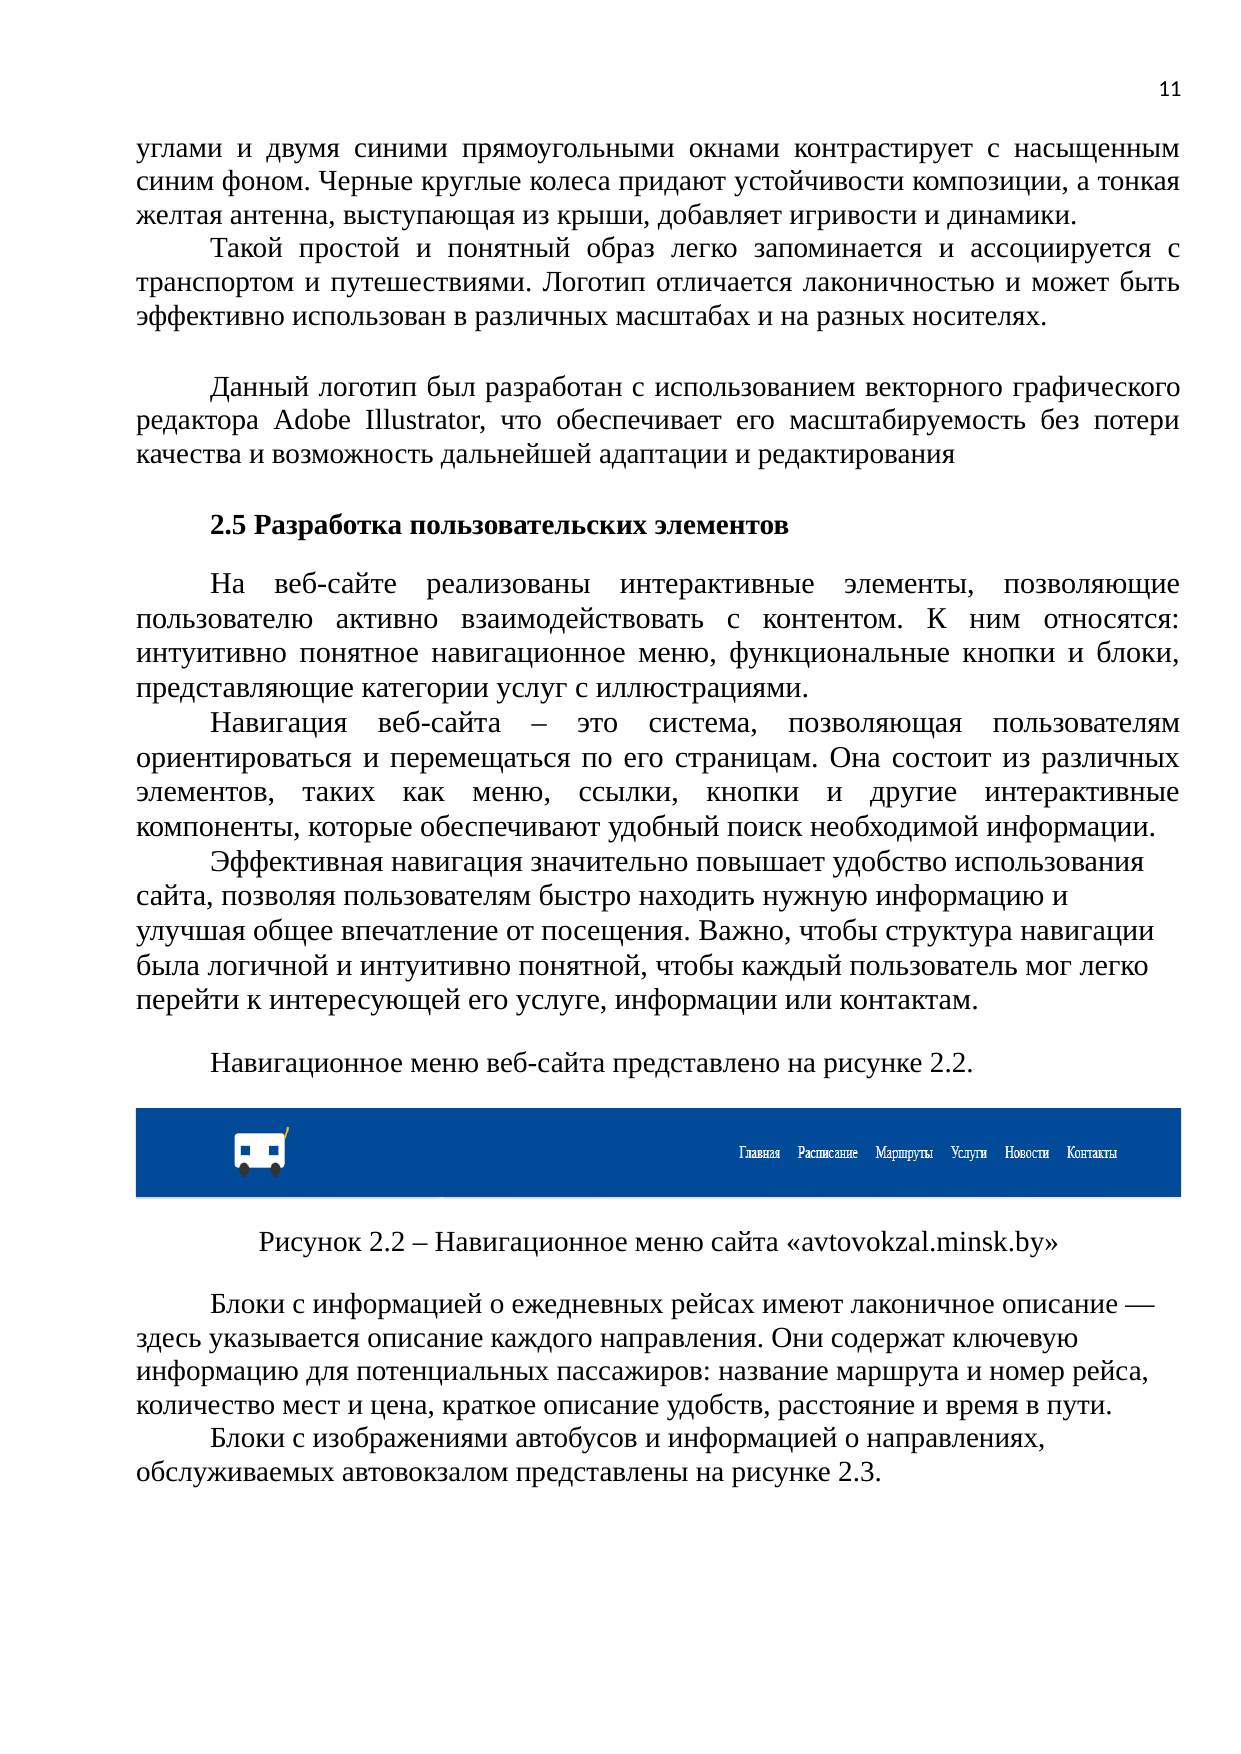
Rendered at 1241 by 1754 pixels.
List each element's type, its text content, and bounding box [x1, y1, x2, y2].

text Блоки с информацией о ежедневных рейсах имеют лаконичное описание — здесь указывается описание каждого направления. Они содержат ключевую информацию для потенциальных пассажиров: название маршрута и номер рейса, количество мест и цена, краткое описание удобств, расстояние и время в пути. [136, 1286, 1181, 1421]
text Эффективная навигация значительно повышает удобство использования сайта, позволяя пользователям быстро находить нужную информацию и улучшая общее впечатление от посещения. Важно, чтобы структура навигации была логичной и интуитивно понятной, чтобы каждый пользователь мог легко перейти к интересующей его услуге, информации или контактам. [136, 843, 1181, 1016]
text 2.5 Разработка пользовательских элементов [136, 507, 1181, 540]
text Рисунок 2.2 – Навигационное меню сайта «avtovokzal.minsk.by» [136, 1224, 1181, 1257]
text Блоки с изображениями автобусов и информацией о направлениях, обслуживаемых автовокзалом представлены на рисунке 2.3. [136, 1421, 1181, 1488]
text Навигация веб-сайта – это система, позволяющая пользователям ориентироваться и перемещаться по его страницам. Она состоит из различных элементов, таких как меню, ссылки, кнопки и другие интерактивные компоненты, которые обеспечивают удобный поиск необходимой информации. [136, 704, 1181, 843]
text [136, 130, 1181, 231]
picture [135, 1108, 1182, 1199]
text Навигационное меню веб-сайта представлено на рисунке 2.2. [136, 1045, 1181, 1079]
text На веб-сайте реализованы интерактивные элементы, позволяющие пользователю активно взаимодействовать с контентом. К ним относятся: интуитивно понятное навигационное меню, функциональные кнопки и блоки, представляющие категории услуг с иллюстрациями. [136, 565, 1181, 704]
text Такой простой и понятный образ легко запоминается и ассоциируется с транспортом и путешествиями. Логотип отличается лаконичностью и может быть эффективно использован в различных масштабах и на разных носителях. [136, 231, 1181, 331]
text Данный логотип был разработан с использованием векторного графического редактора Adobe Illustrator, что обеспечивает его масштабируемость без потери качества и возможность дальнейшей адаптации и редактирования [136, 369, 1181, 469]
